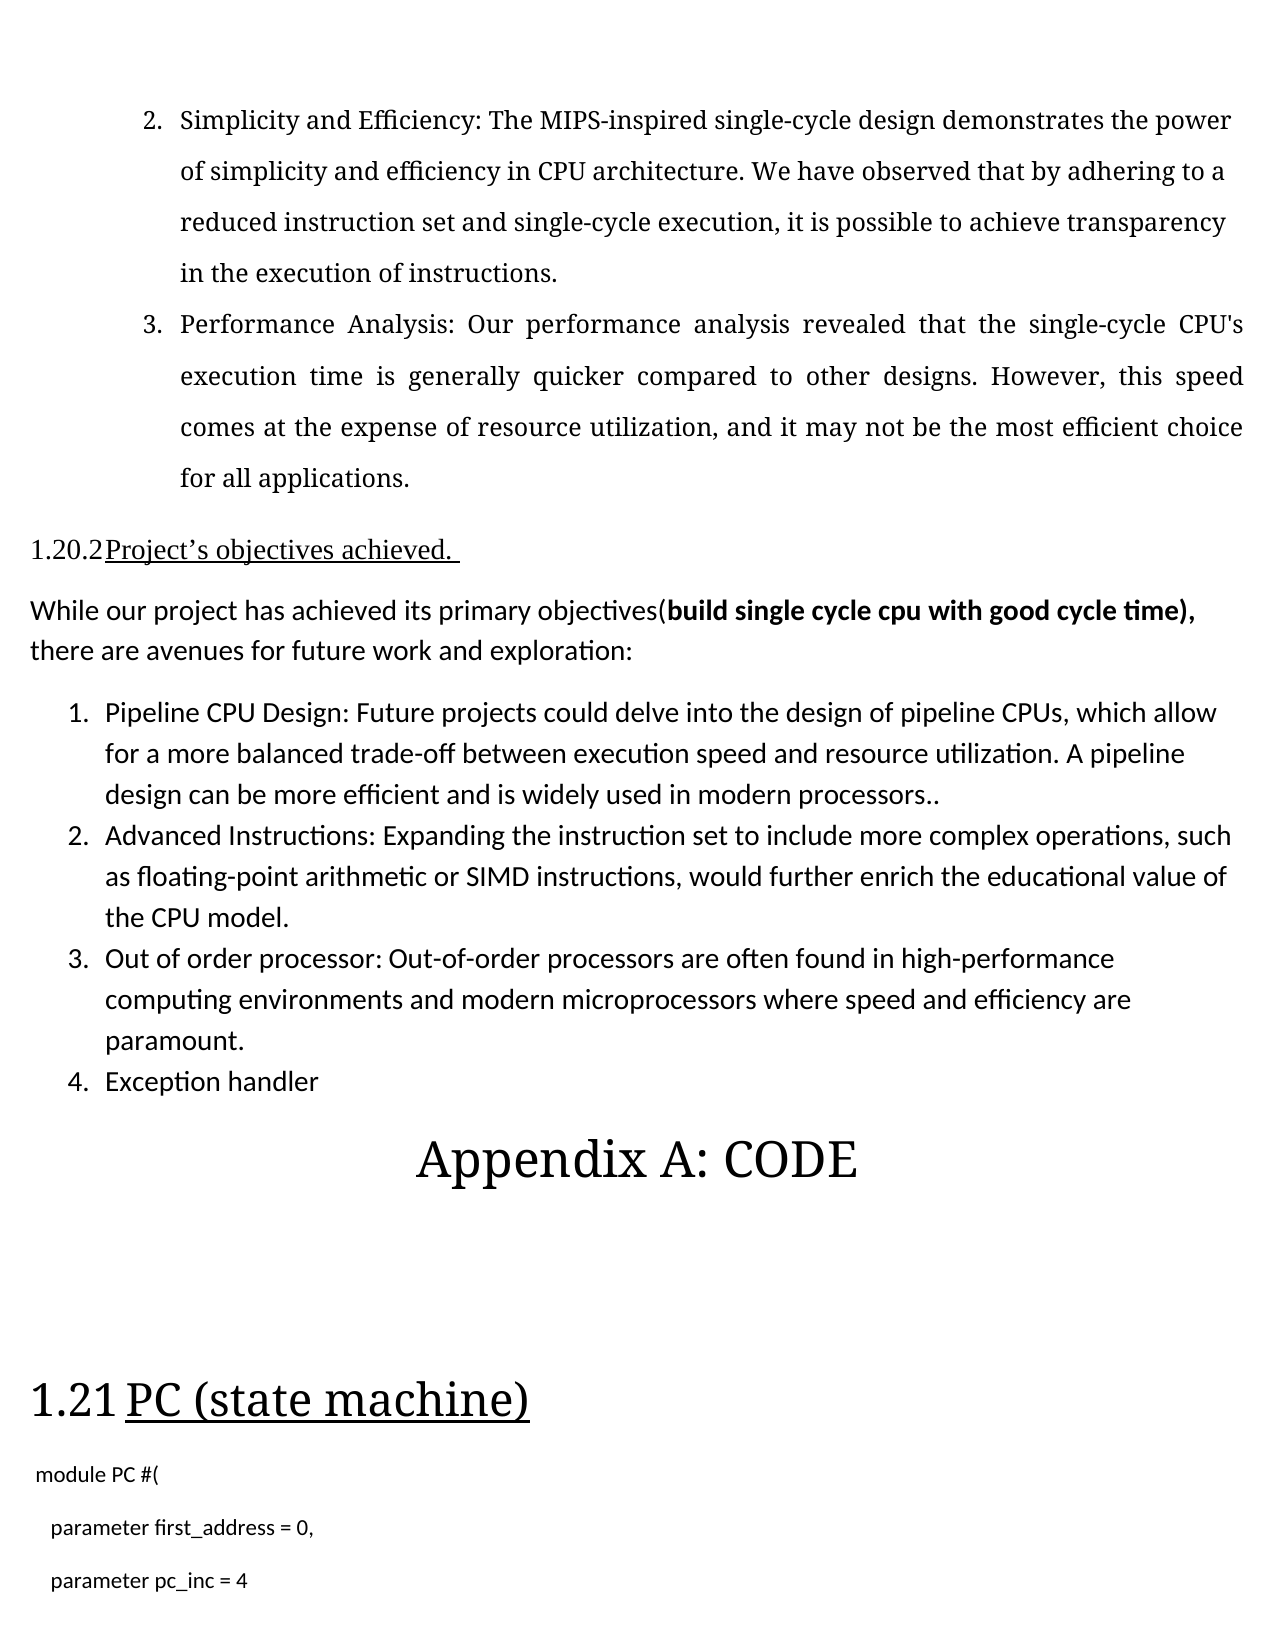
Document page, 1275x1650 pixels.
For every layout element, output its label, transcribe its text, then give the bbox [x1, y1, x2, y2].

list Advanced Instructions: Expanding the instruction set to include more complex operations, such as floating-point arithmetic or SIMD instructions, would further enrich the educational value of the CPU model. [67, 817, 1245, 934]
text parameter pc_inc = 4 [30, 1566, 1245, 1594]
list Out of order processor: Out-of-order processors are often found in high-performance computing environments and modern microprocessors where speed and efficiency are paramount. [67, 940, 1245, 1057]
text While our project has achieved its primary objectives(build single cycle cpu with good cycle time), there are avenues for future work and exploration: [30, 592, 1245, 668]
subtitle Appendix A: CODE [30, 1124, 1245, 1193]
list Pipeline CPU Design: Future projects could delve into the design of pipeline CPUs, which allow for a more balanced trade-off between execution speed and resource utilization. A pipeline design can be more efficient and is widely used in modern processors.. [67, 694, 1245, 812]
subtitle PC (state machine) [30, 1367, 1245, 1430]
subtitle Project’s objectives achieved. [30, 532, 1245, 566]
list Performance Analysis: Our performance analysis revealed that the single-cycle CPU's execution time is generally quicker compared to other designs. However, this speed comes at the expense of resource utilization, and it may not be the most efficient choice for all applications. [142, 307, 1245, 494]
text parameter first_address = 0, [30, 1513, 1245, 1541]
text module PC #( [30, 1460, 1245, 1488]
list Simplicity and Efficiency: The MIPS-inspired single-cycle design demonstrates the power of simplicity and efficiency in CPU architecture. We have observed that by adhering to a reduced instruction set and single-cycle execution, it is possible to achieve transparency in the execution of instructions. [142, 103, 1245, 290]
list Exception handler [67, 1063, 1245, 1098]
